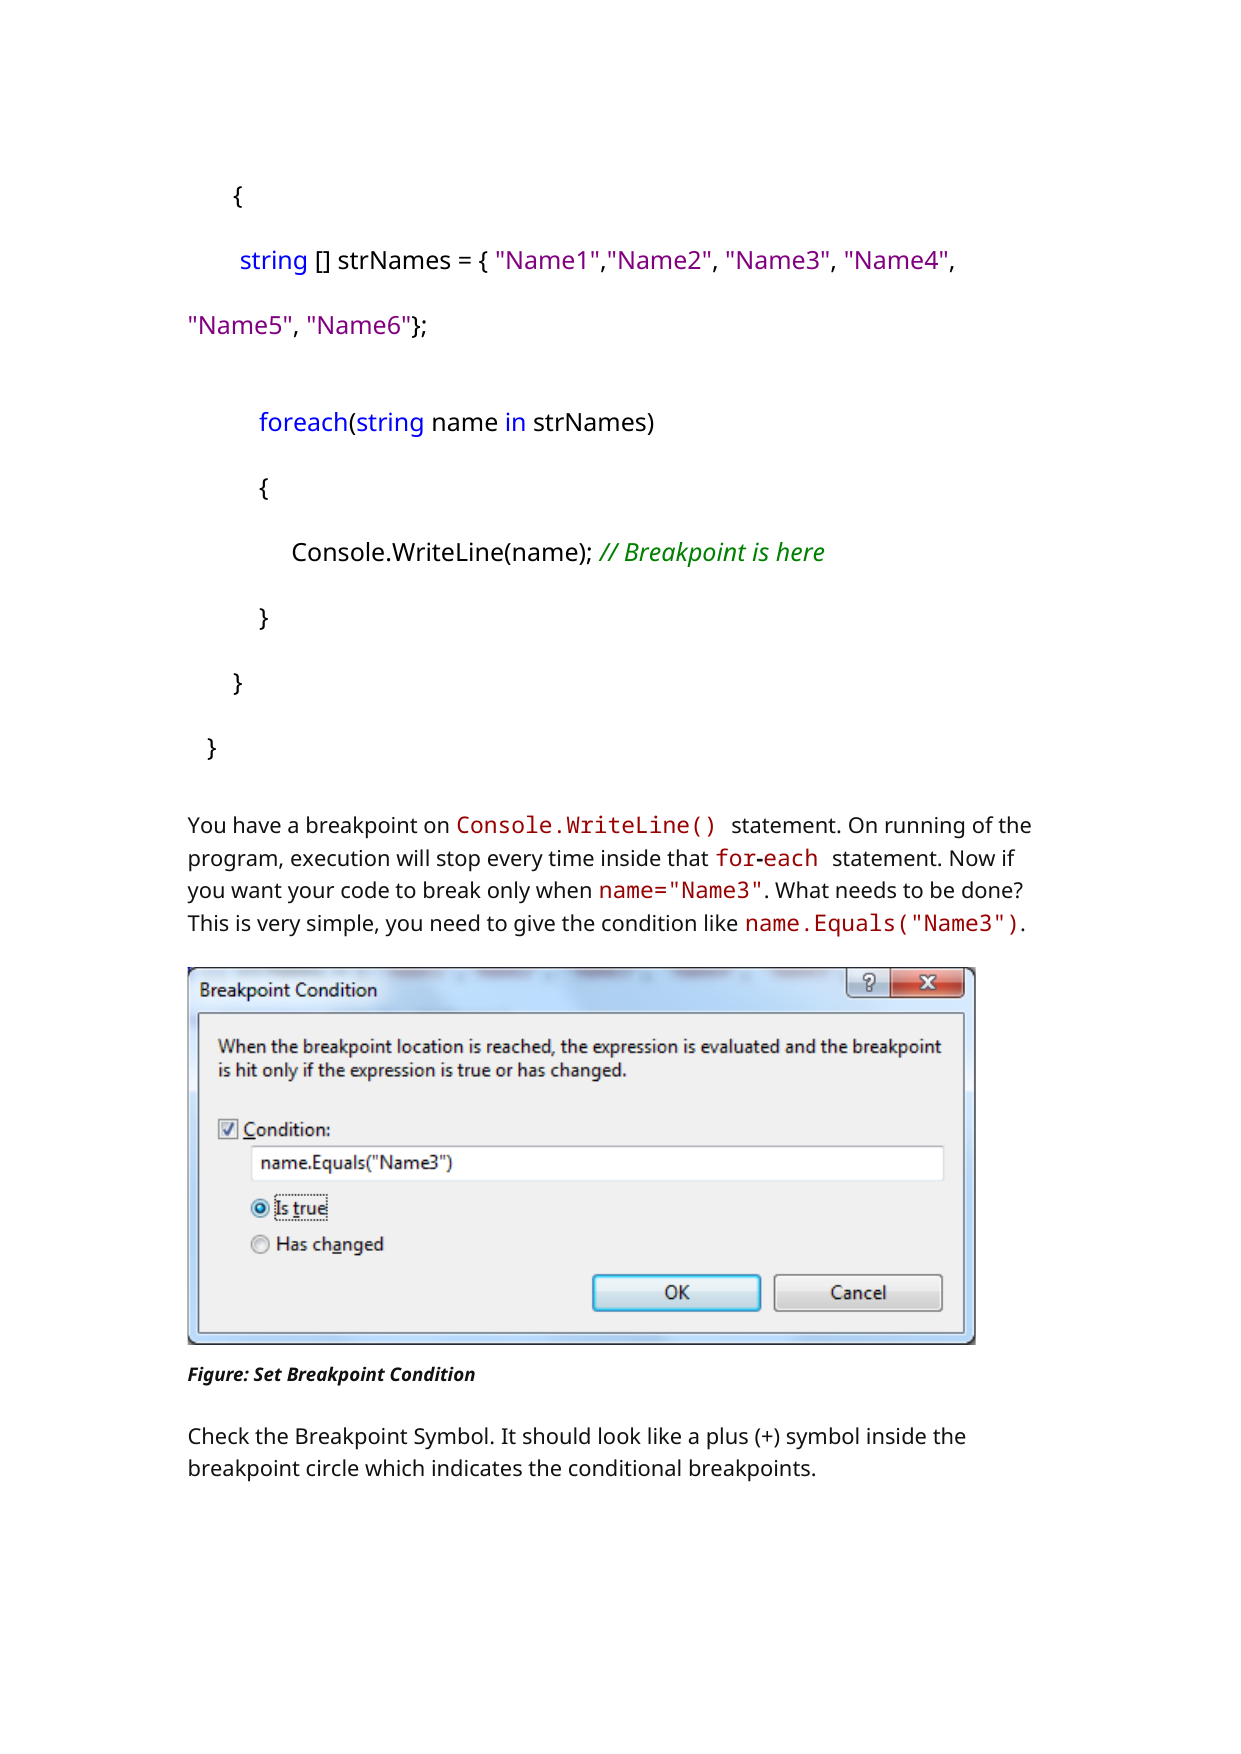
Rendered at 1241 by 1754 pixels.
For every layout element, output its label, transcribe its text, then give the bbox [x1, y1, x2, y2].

text foreach(string name in strNames) [187, 389, 1053, 454]
text Console.WriteLine(name); // Breakpoint is here [187, 519, 1053, 584]
text Figure: Set Breakpoint Condition [187, 1358, 1053, 1390]
text } [187, 714, 1053, 779]
text { [187, 454, 1053, 519]
text You have a breakpoint on Console.WriteLine() statement. On running of the program, execution will stop every time inside that for-each statement. Now if you want your code to break only when name="Name3". What needs to be done? This is very simple, you need to give the condition like name.Equals("Name3"). [187, 809, 1053, 939]
text Check the Breakpoint Symbol. It should look like a plus (+) symbol inside the breakpoint circle which indicates the conditional breakpoints. [187, 1419, 1053, 1484]
text string [] strNames = { "Name1","Name2", "Name3", "Name4", "Name5", "Name6"}; [187, 227, 1053, 357]
text } [187, 649, 1053, 714]
text { [187, 162, 1053, 227]
text } [187, 584, 1053, 649]
picture [187, 967, 976, 1345]
